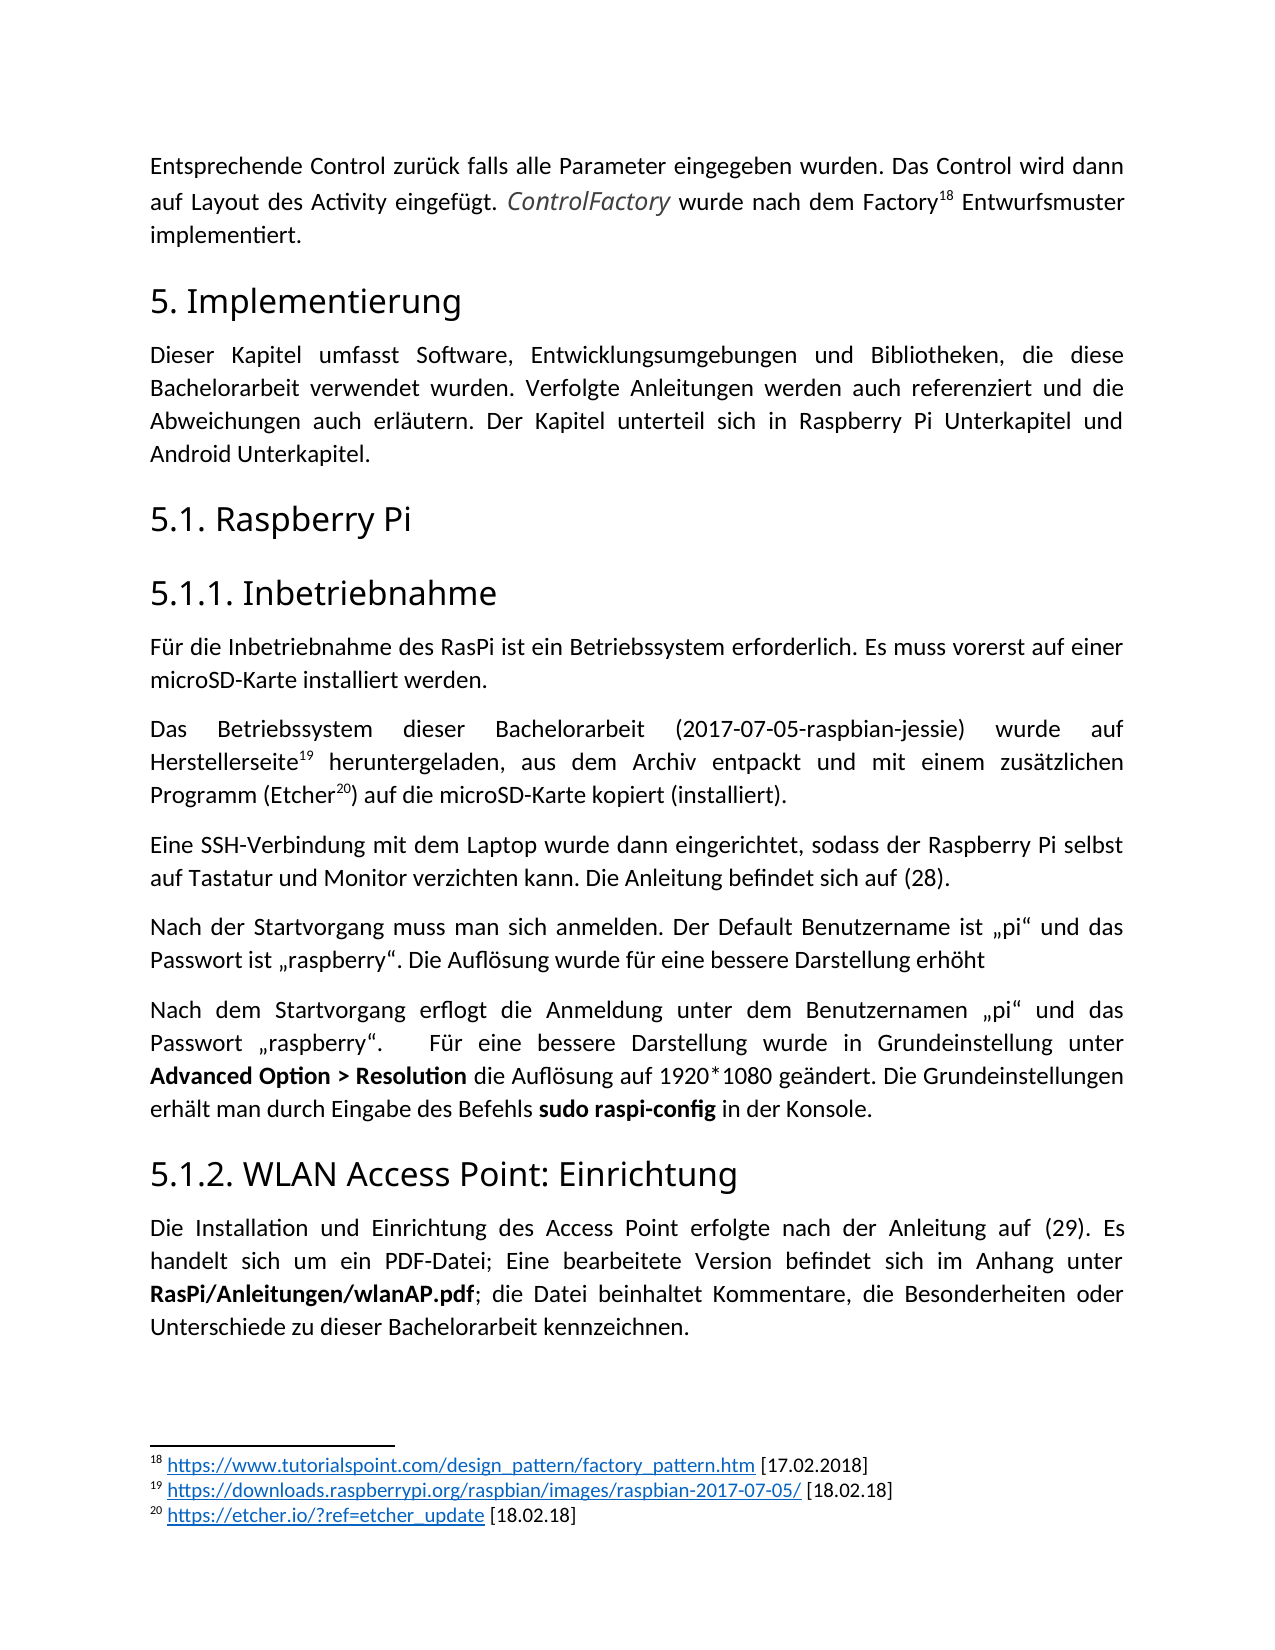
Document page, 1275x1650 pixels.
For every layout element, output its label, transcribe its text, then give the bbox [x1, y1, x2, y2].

text Eine SSH-Verbindung mit dem Laptop wurde dann eingerichtet, sodass der Raspberry Pi selbst auf Tastatur und Monitor verzichten kann. Die Anleitung befindet sich auf . [150, 829, 1125, 892]
text Nach dem Startvorgang erflogt die Anmeldung unter dem Benutzernamen „pi“ und das Passwort „raspberry“. Für eine bessere Darstellung wurde in Grundeinstellung unter Advanced Option > Resolution die Auflösung auf 1920*1080 geändert. Die Grundeinstellungen erhält man durch Eingabe des Befehls sudo raspi-config in der Konsole. [150, 994, 1125, 1123]
text Die Installation und Einrichtung des Access Point erfolgte nach der Anleitung auf . Es handelt sich um ein PDF-Datei; Eine bearbeitete Version befindet sich im Anhang unter RasPi/Anleitungen/wlanAP.pdf; die Datei beinhaltet Kommentare, die Besonderheiten oder Unterschiede zu dieser Bachelorarbeit kennzeichnen. [150, 1212, 1125, 1341]
text Dieser Kapitel umfasst Software, Entwicklungsumgebungen und Bibliotheken, die diese Bachelorarbeit verwendet wurden. Verfolgte Anleitungen werden auch referenziert und die Abweichungen auch erläutern. Der Kapitel unterteil sich in Raspberry Pi Unterkapitel und Android Unterkapitel. [150, 339, 1125, 468]
subtitle Raspberry Pi [150, 496, 1125, 541]
subtitle Implementierung [150, 278, 1125, 323]
text Nach der Startvorgang muss man sich anmelden. Der Default Benutzername ist „pi“ und das Passwort ist „raspberry“. Die Auflösung wurde für eine bessere Darstellung erhöht [150, 912, 1125, 975]
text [150, 150, 1125, 250]
text Für die Inbetriebnahme des RasPi ist ein Betriebssystem erforderlich. Es muss vorerst auf einer microSD-Karte installiert werden. [150, 631, 1125, 694]
text Das Betriebssystem dieser Bachelorarbeit (2017-07-05-raspbian-jessie) wurde auf Herstellerseite heruntergeladen, aus dem Archiv entpackt und mit einem zusätzlichen Programm (Etcher) auf die microSD-Karte kopiert (installiert). [150, 714, 1125, 810]
subtitle Inbetriebnahme [150, 570, 1125, 615]
subtitle WLAN Access Point: Einrichtung [150, 1151, 1125, 1196]
